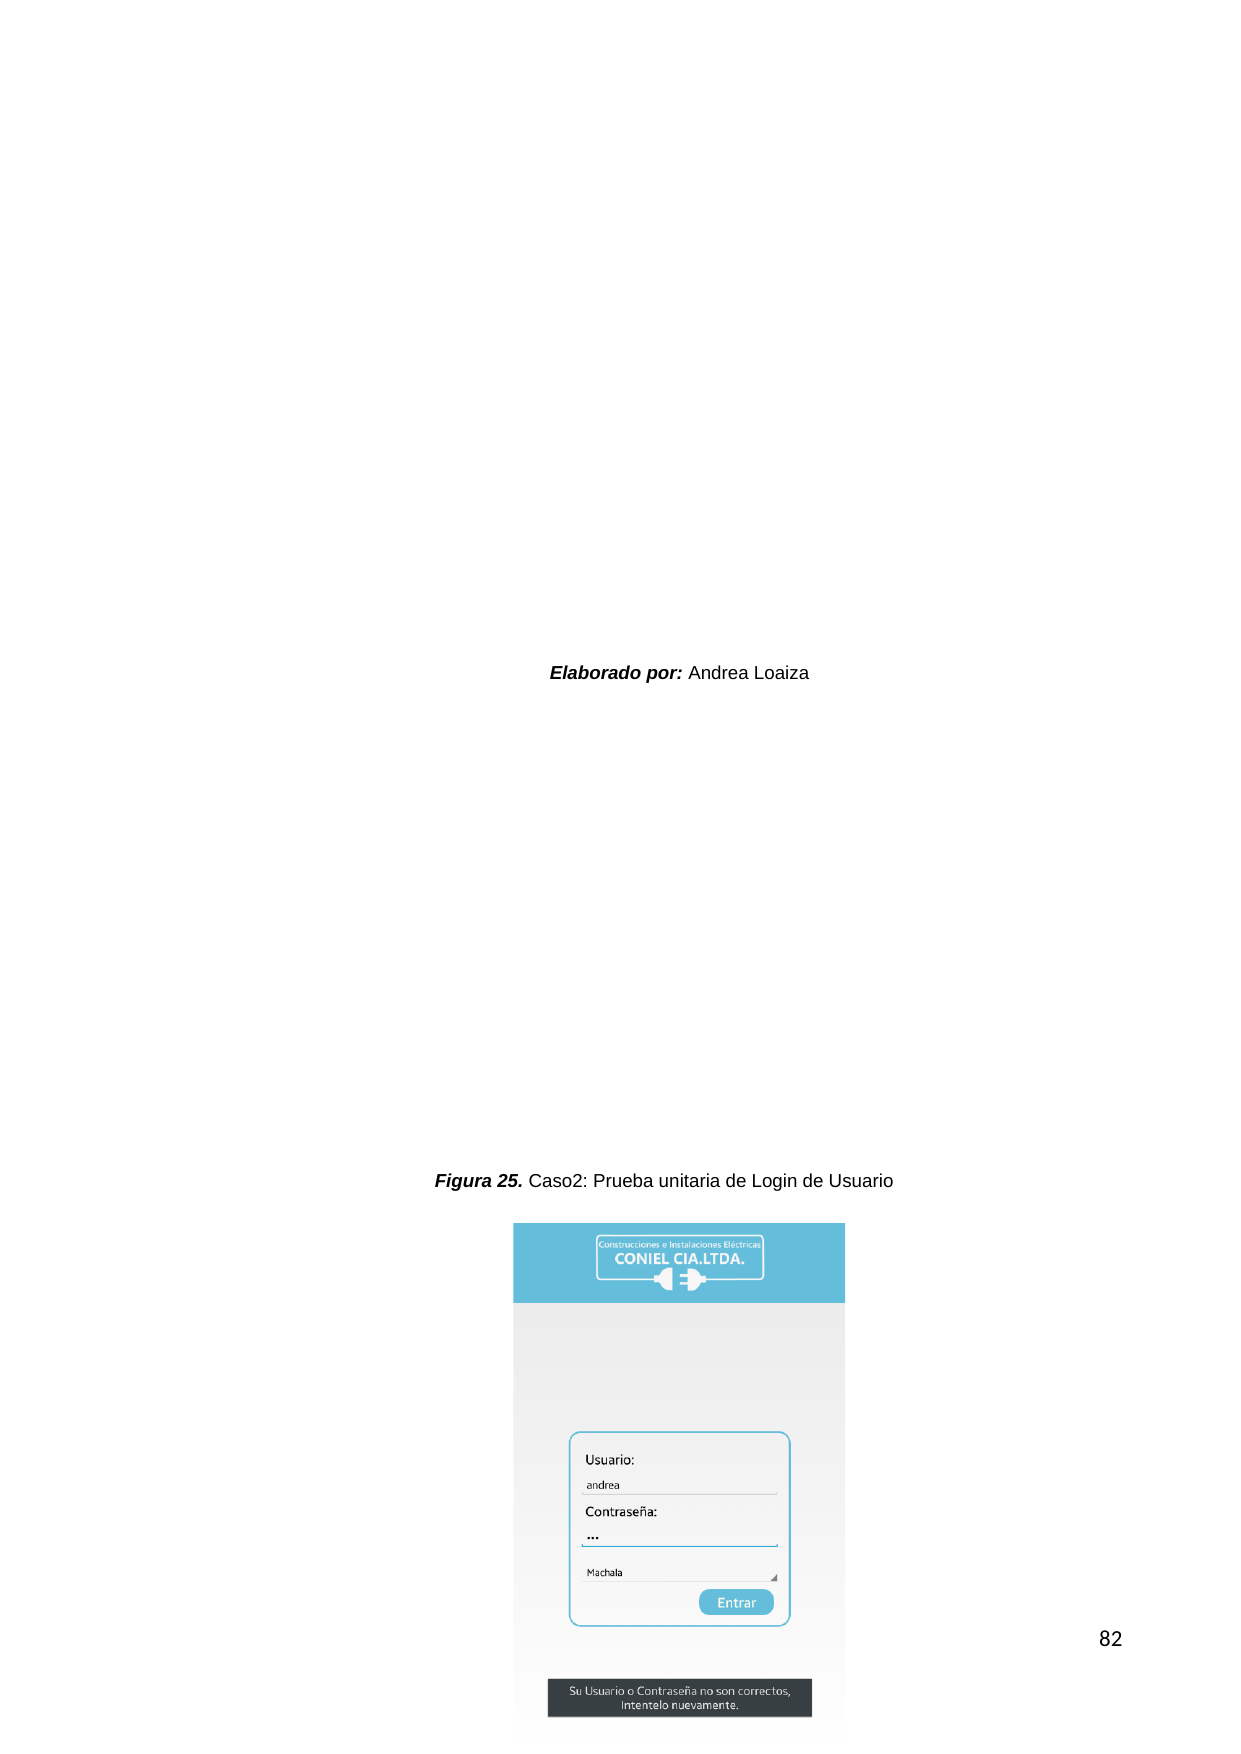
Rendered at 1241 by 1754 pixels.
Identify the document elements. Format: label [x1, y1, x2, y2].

picture [513, 1223, 846, 1754]
